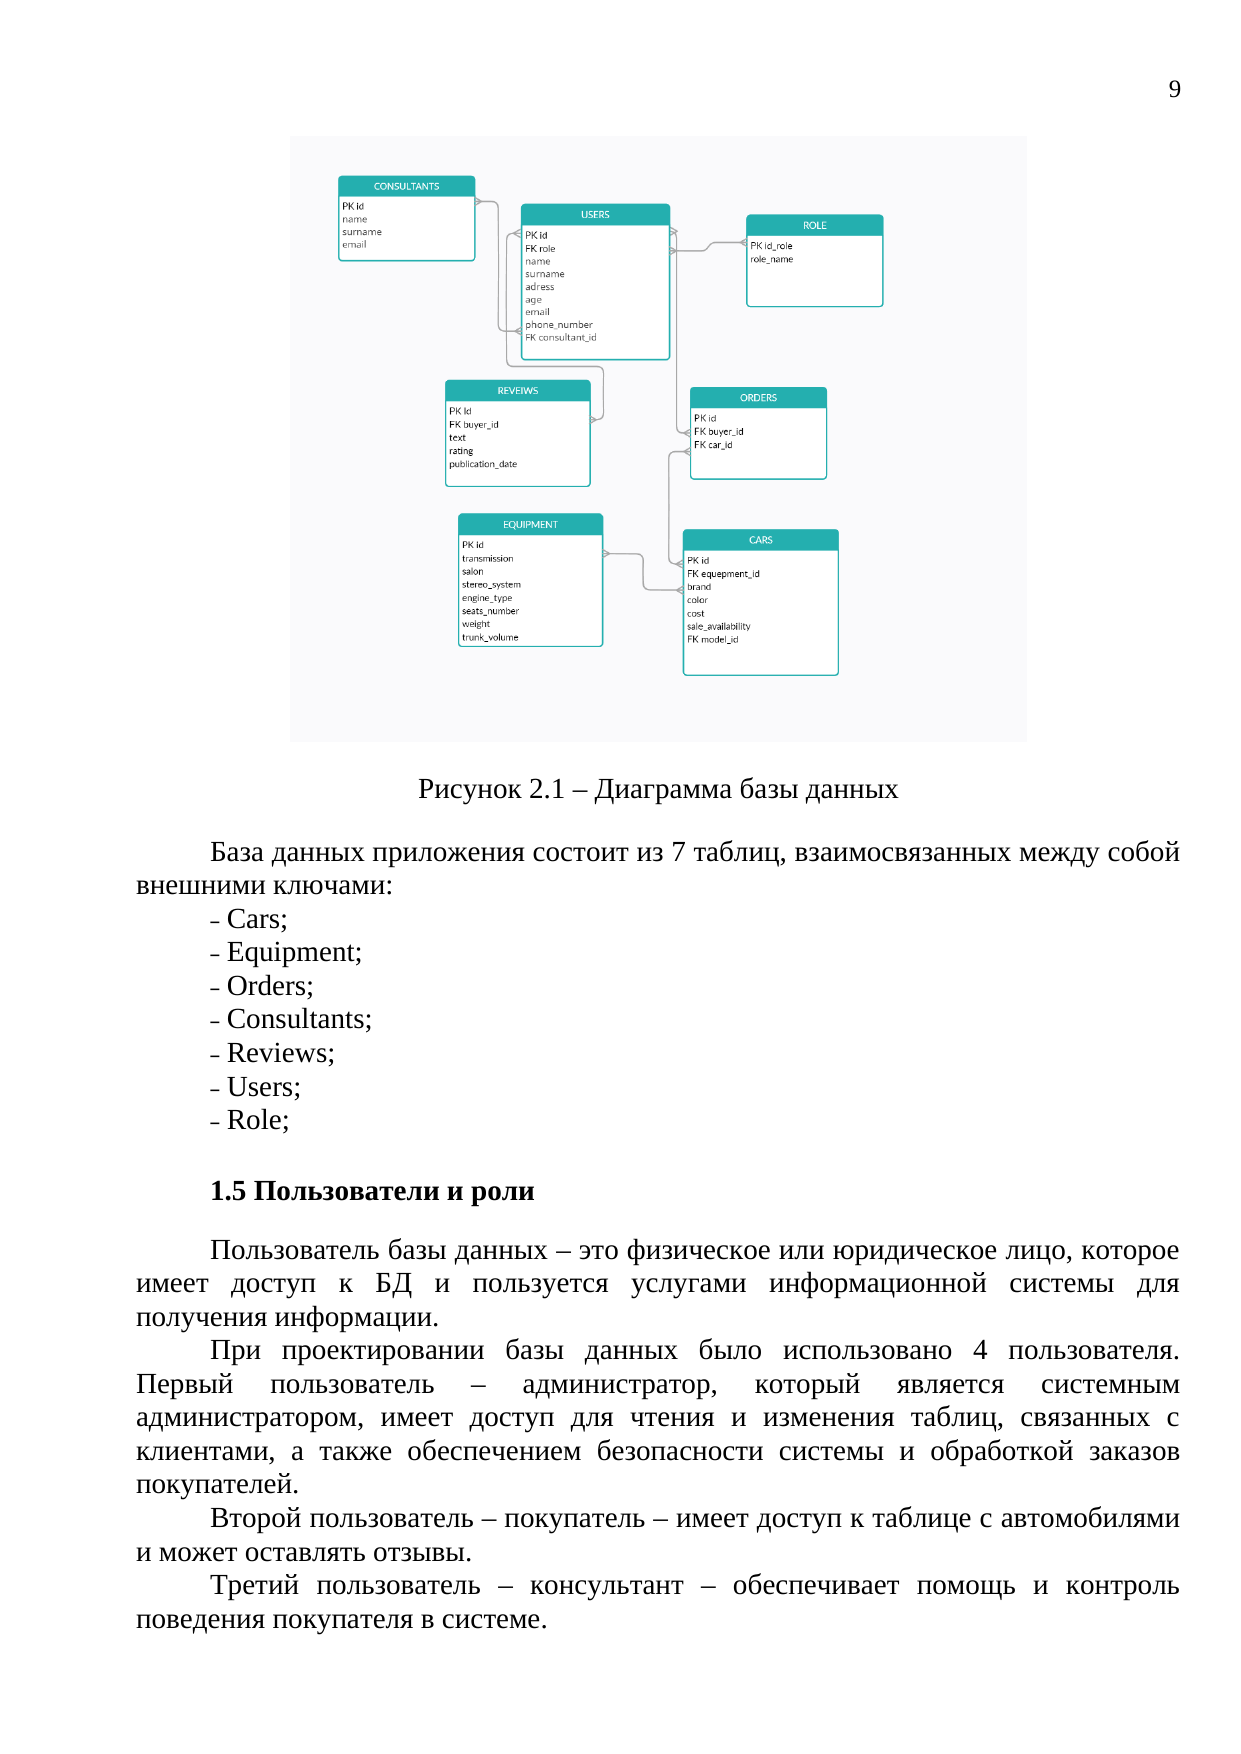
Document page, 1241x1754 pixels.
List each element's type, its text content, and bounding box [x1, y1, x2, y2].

list Users; [136, 1069, 1181, 1102]
picture [290, 136, 1027, 742]
list Orders; [136, 968, 1181, 1002]
text Рисунок 2.1 – Диаграмма базы данных [136, 771, 1181, 805]
list Consultants; [136, 1002, 1181, 1035]
list Role; [136, 1102, 1181, 1136]
text База данных приложения состоит из 7 таблиц, взаимосвязанных между собой внешними ключами: [136, 834, 1181, 901]
list Cars; [136, 901, 1181, 934]
text Третий пользователь – консультант – обеспечивает помощь и контроль поведения покупателя в системе. [136, 1567, 1181, 1634]
list Reviews; [136, 1035, 1181, 1069]
list Equipment; [136, 934, 1181, 968]
text Пользователь базы данных – это физическое или юридическое лицо, которое имеет доступ к БД и пользуется услугами информационной системы для получения информации. [136, 1232, 1181, 1332]
text Второй пользователь – покупатель – имеет доступ к таблице с автомобилями и может оставлять отзывы. [136, 1500, 1181, 1567]
text При проектировании базы данных было использовано 4 пользователя. Первый пользователь – администратор, который является системным администратором, имеет доступ для чтения и изменения таблиц, связанных с клиентами, а также обеспечением безопасности системы и обработкой заказов покупателей. [136, 1332, 1181, 1500]
subtitle 1.5 Пользователи и роли [136, 1173, 1181, 1207]
